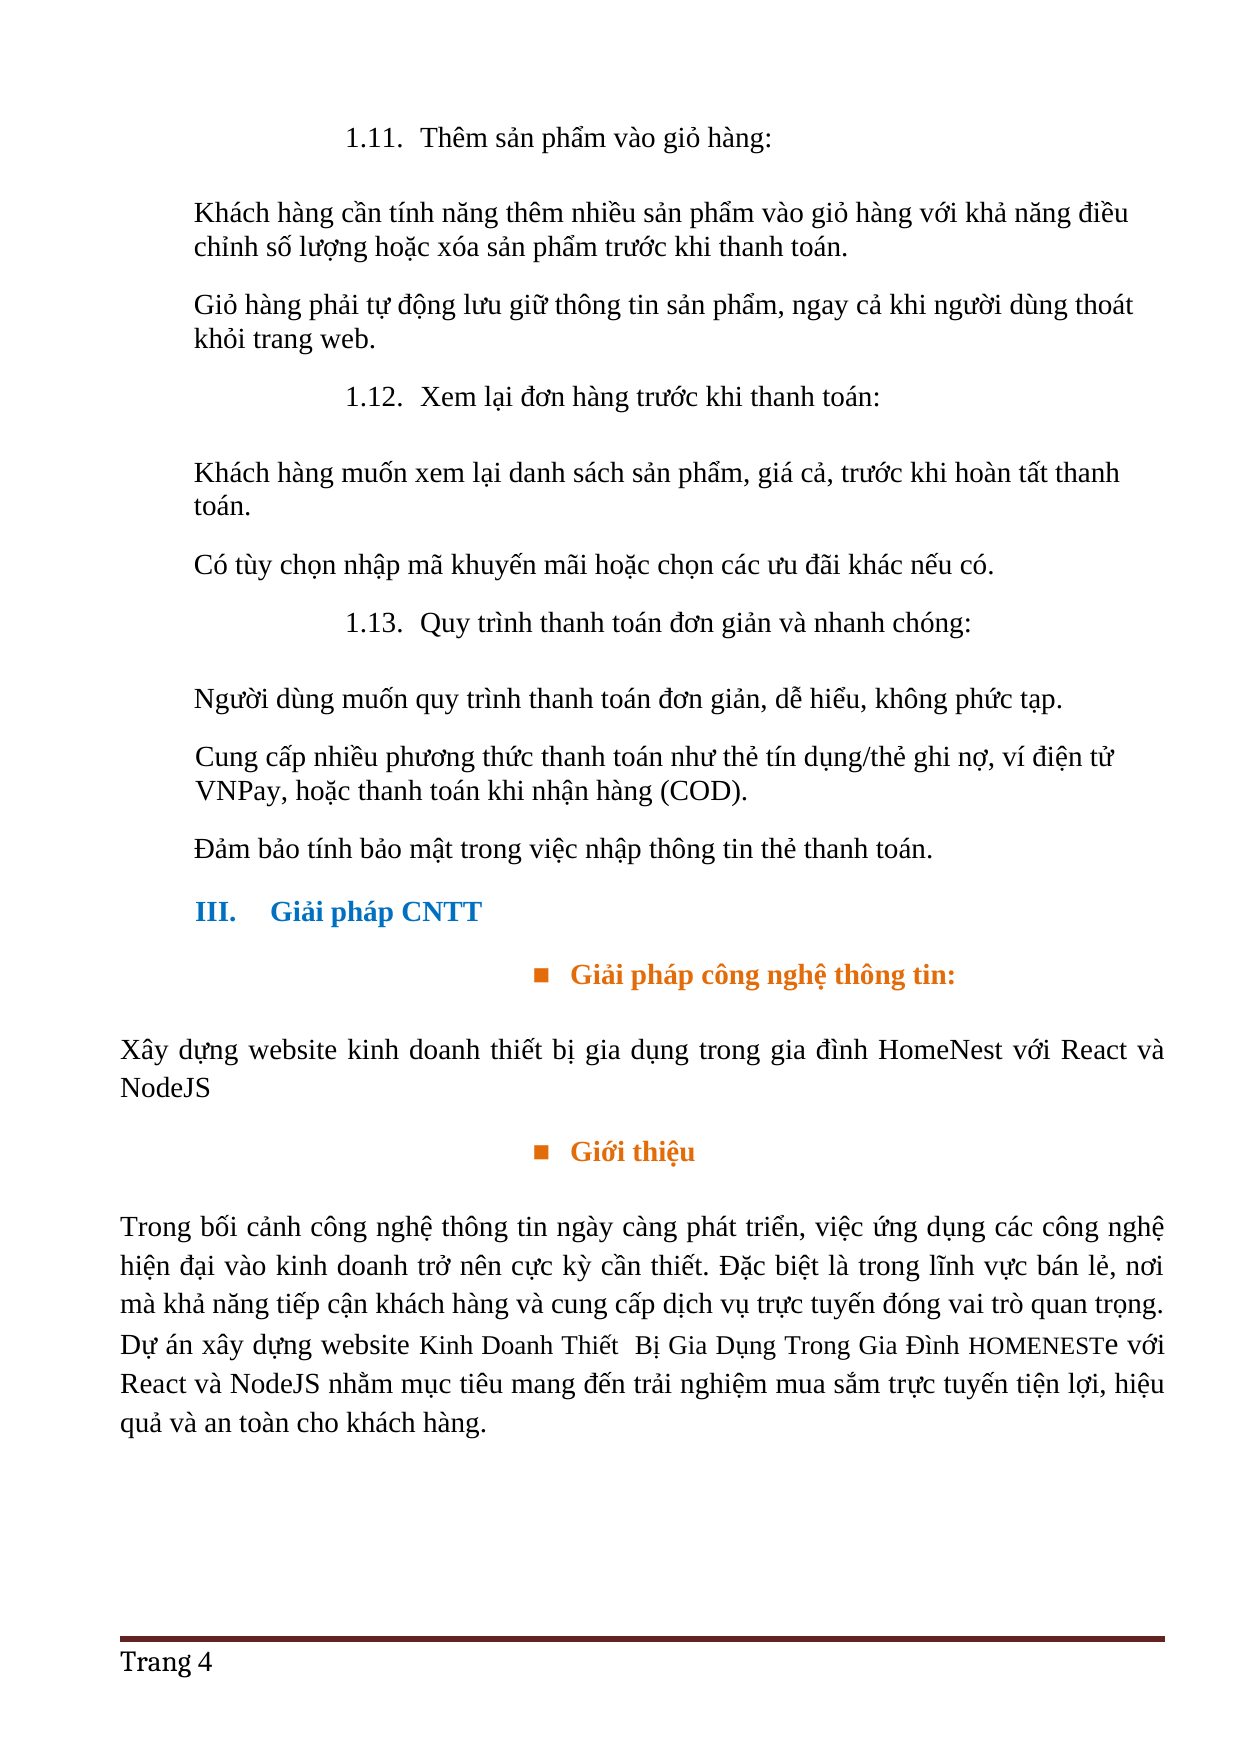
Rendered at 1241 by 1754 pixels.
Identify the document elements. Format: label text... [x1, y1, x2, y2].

subtitle Giải pháp công nghệ thông tin: [326, 957, 1165, 990]
text Trong bối cảnh công nghệ thông tin ngày càng phát triển, việc ứng dụng các công nghệ hiện đại vào kinh doanh trở nên cực kỳ cần thiết. Đặc biệt là trong lĩnh vực bán lẻ, nơi mà khả năng tiếp cận khách hàng và cung cấp dịch vụ trực tuyến đóng vai trò quan trọng. Dự án xây dựng website Kinh Doanh Thiết Bị Gia Dụng Trong Gia Đình HOMENESTe với React và NodeJS nhằm mục tiêu mang đến trải nghiệm mua sắm trực tuyến tiện lợi, hiệu quả và an toàn cho khách hàng. [120, 1209, 1165, 1438]
subtitle Thêm sản phẩm vào giỏ hàng: [345, 120, 1165, 153]
text Người dùng muốn quy trình thanh toán đơn giản, dễ hiểu, không phức tạp. [120, 681, 1165, 714]
text Khách hàng cần tính năng thêm nhiều sản phẩm vào giỏ hàng với khả năng điều chỉnh số lượng hoặc xóa sản phẩm trước khi thanh toán. [194, 195, 1165, 262]
text Giỏ hàng phải tự động lưu giữ thông tin sản phẩm, ngay cả khi người dùng thoát khỏi trang web. [194, 287, 1165, 354]
subtitle Xem lại đơn hàng trước khi thanh toán: [345, 379, 1165, 413]
text Cung cấp nhiều phương thức thanh toán như thẻ tín dụng/thẻ ghi nợ, ví điện tử VNPay, hoặc thanh toán khi nhận hàng (COD). [195, 739, 1165, 806]
subtitle Giới thiệu [326, 1134, 1165, 1168]
text Khách hàng muốn xem lại danh sách sản phẩm, giá cả, trước khi hoàn tất thanh toán. [194, 455, 1165, 522]
text Xây dựng website kinh doanh thiết bị gia dụng trong gia đình HomeNest với React và NodeJS [120, 1032, 1165, 1104]
subtitle Quy trình thanh toán đơn giản và nhanh chóng: [345, 605, 1165, 639]
text Đảm bảo tính bảo mật trong việc nhập thông tin thẻ thanh toán. [120, 831, 1165, 865]
subtitle Giải pháp CNTT [195, 894, 1165, 928]
text Có tùy chọn nhập mã khuyến mãi hoặc chọn các ưu đãi khác nếu có. [194, 547, 1165, 580]
